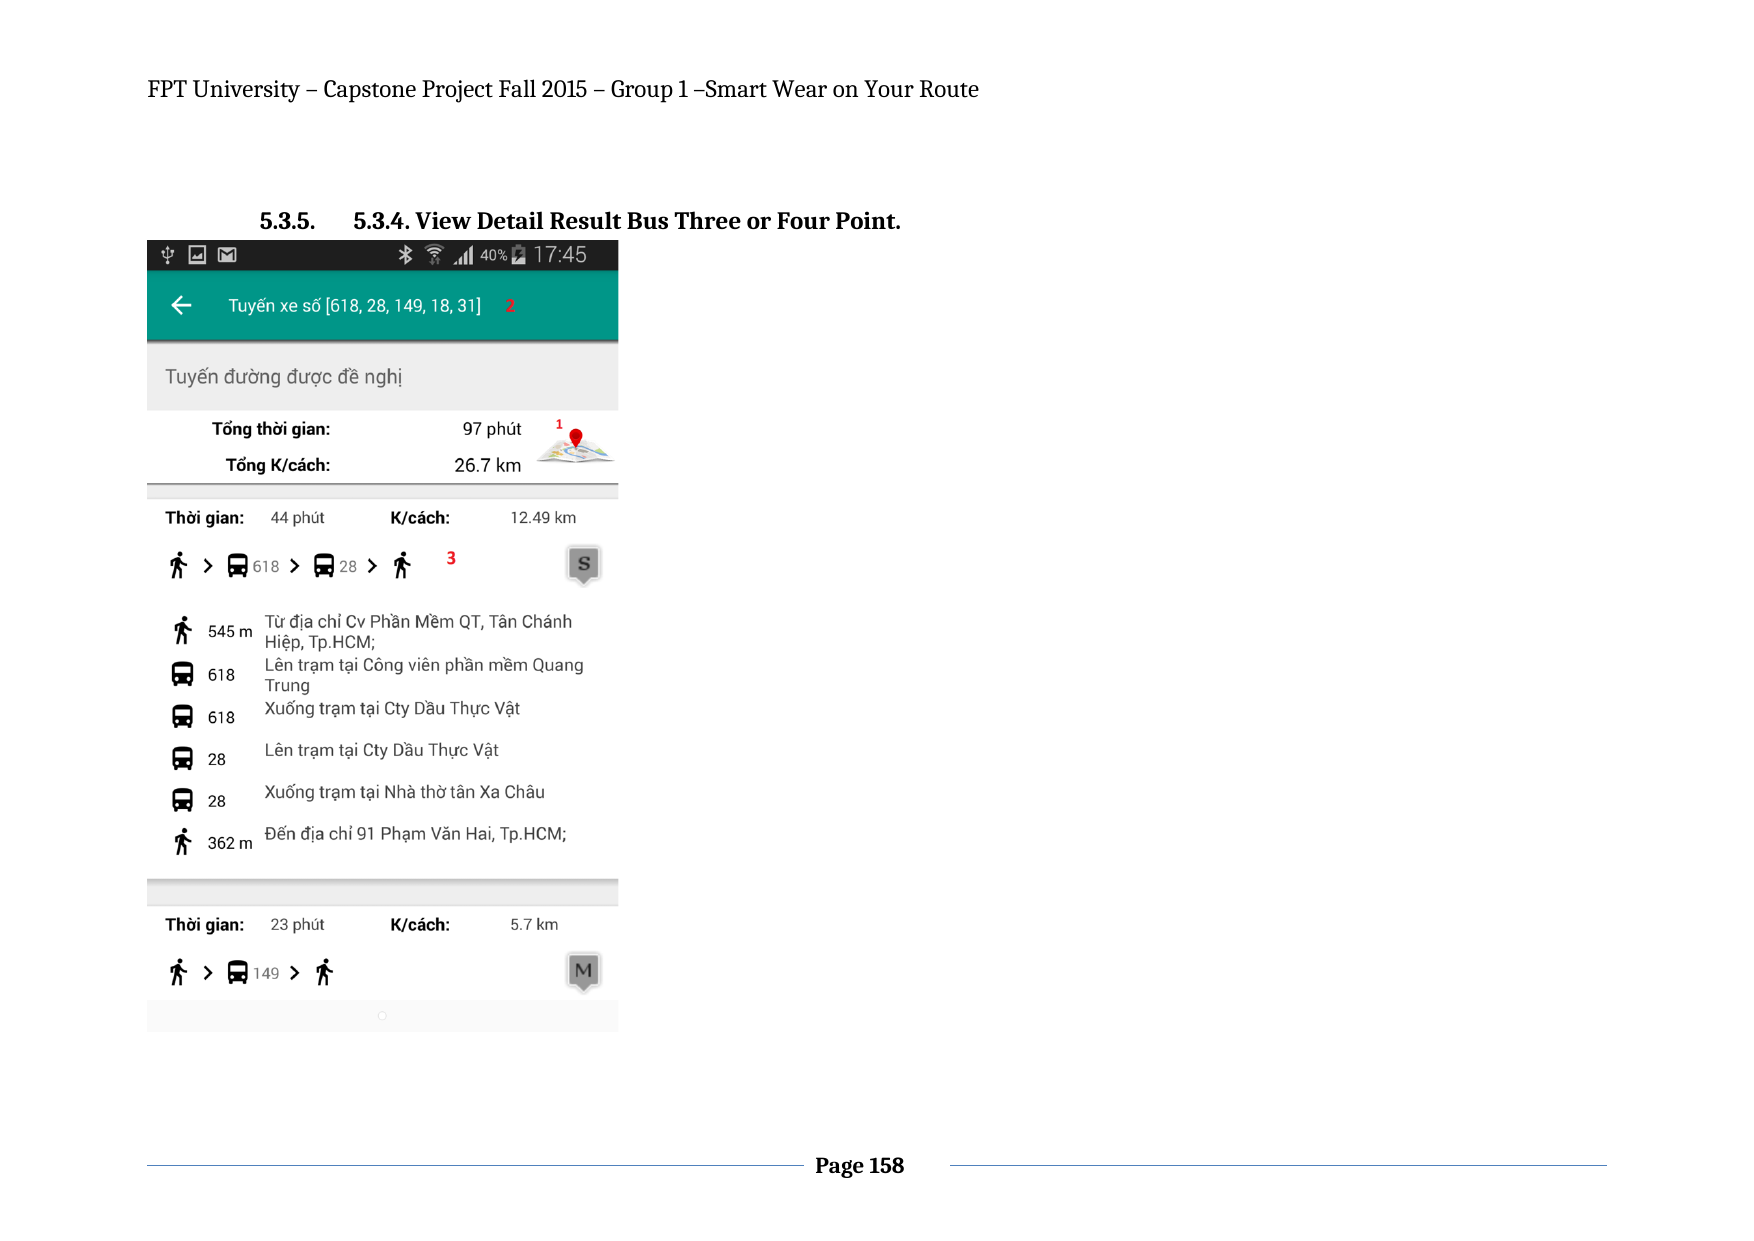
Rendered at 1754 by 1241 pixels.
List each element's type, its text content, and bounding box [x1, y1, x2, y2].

picture [147, 240, 619, 1032]
subtitle 5.3.4. View Detail Result Bus Three or Four Point. [259, 207, 1607, 236]
